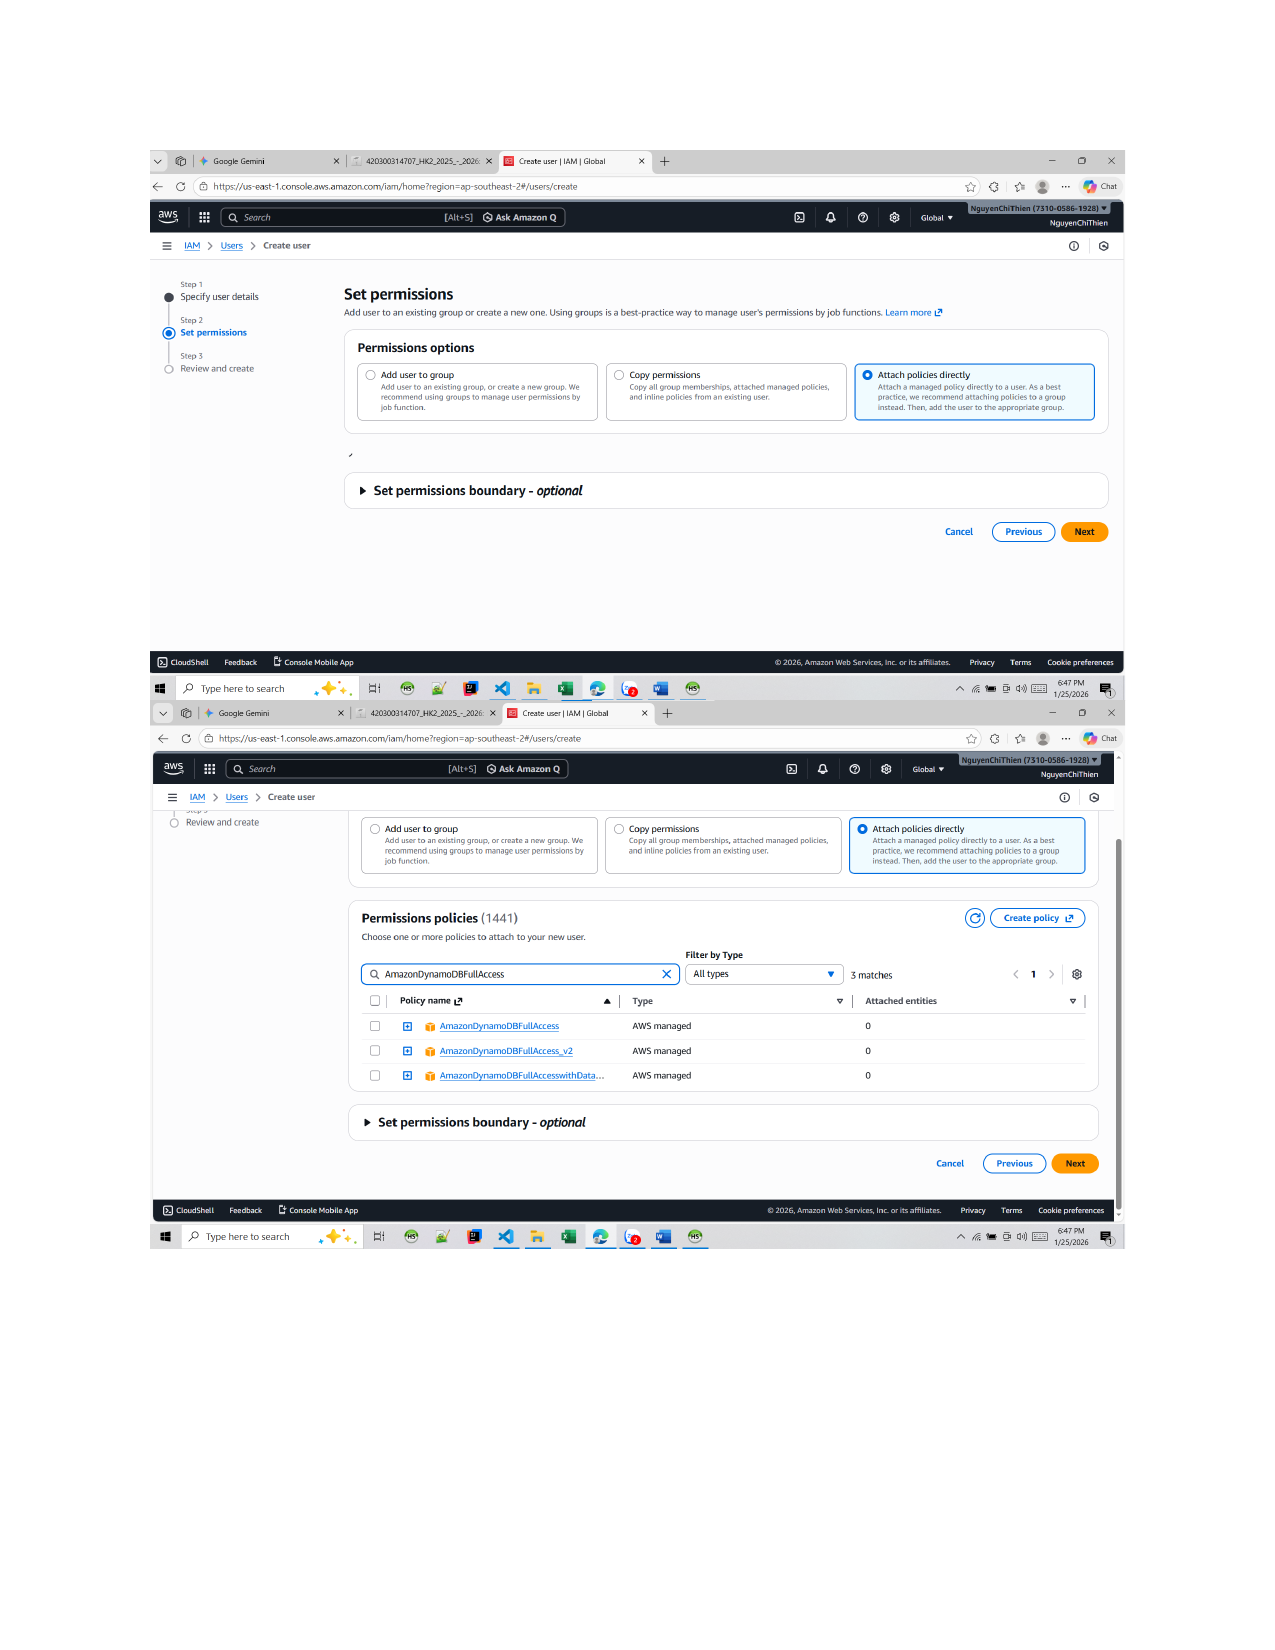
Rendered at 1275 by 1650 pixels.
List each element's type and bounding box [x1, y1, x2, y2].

picture [150, 150, 1125, 1249]
